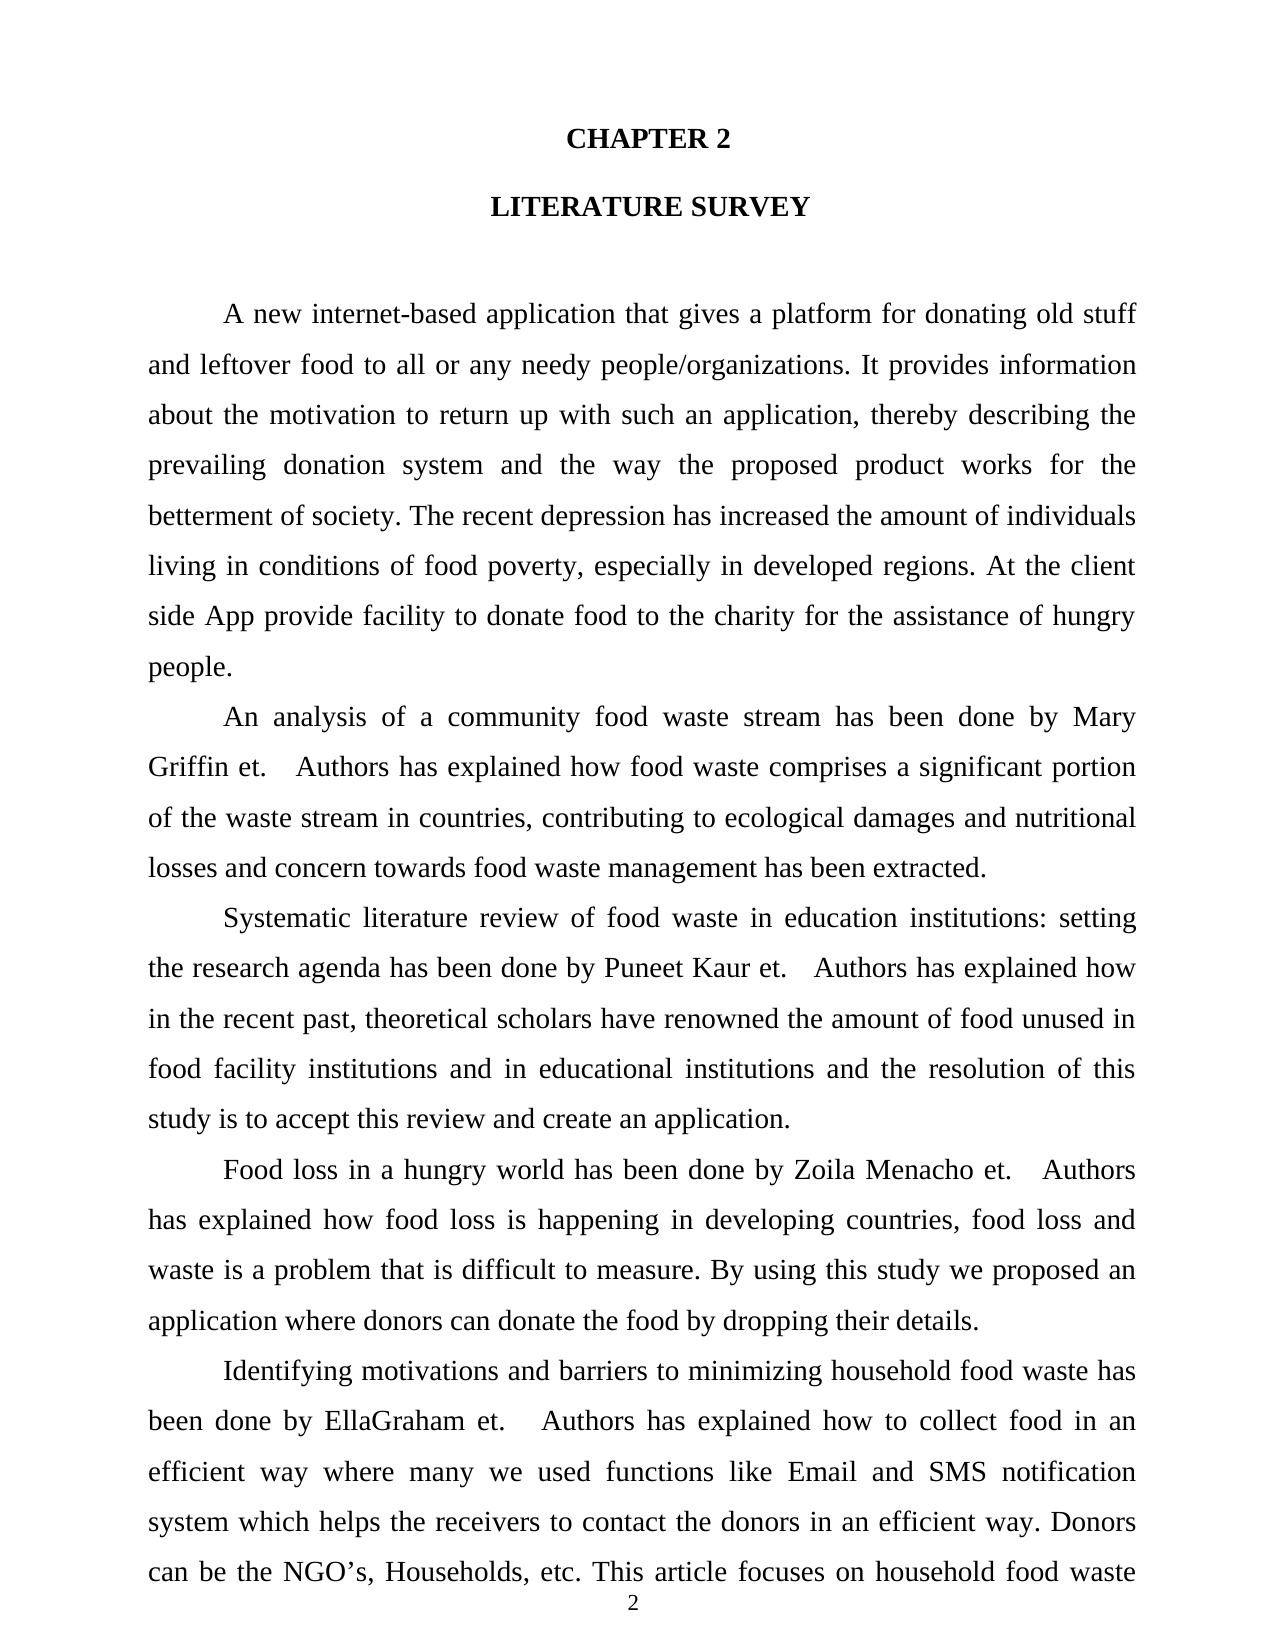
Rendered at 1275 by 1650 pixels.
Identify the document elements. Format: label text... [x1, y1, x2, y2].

text A new internet-based application that gives a platform for donating old stuff and leftover food to all or any needy people/organizations. It provides information about the motivation to return up with such an application, thereby describing the prevailing donation system and the way the proposed product works for the betterment of society. The recent depression has increased the amount of individuals living in conditions of food poverty, especially in developed regions. At the client side App provide facility to donate food to the charity for the assistance of hungry people. [148, 297, 1137, 682]
text Food loss in a hungry world has been done by Zoila Menacho et. Authors has explained how food loss is happening in developing countries, food loss and waste is a problem that is difficult to measure. By using this study we proposed an application where donors can donate the food by dropping their details. [148, 1152, 1137, 1336]
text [148, 1353, 1137, 1588]
text An analysis of a community food waste stream has been done by Mary Griffin et. Authors has explained how food waste comprises a significant portion of the waste stream in countries, contributing to ecological damages and nutritional losses and concern towards food waste management has been extracted. [148, 699, 1137, 883]
text Systematic literature review of food waste in education institutions: setting the research agenda has been done by Puneet Kaur et. Authors has explained how in the recent past, theoretical scholars have renowned the amount of food unused in food facility institutions and in educational institutions and the resolution of this study is to accept this review and create an application. [148, 900, 1137, 1135]
subtitle CHAPTER 2 LITERATURE SURVEY [490, 121, 811, 222]
